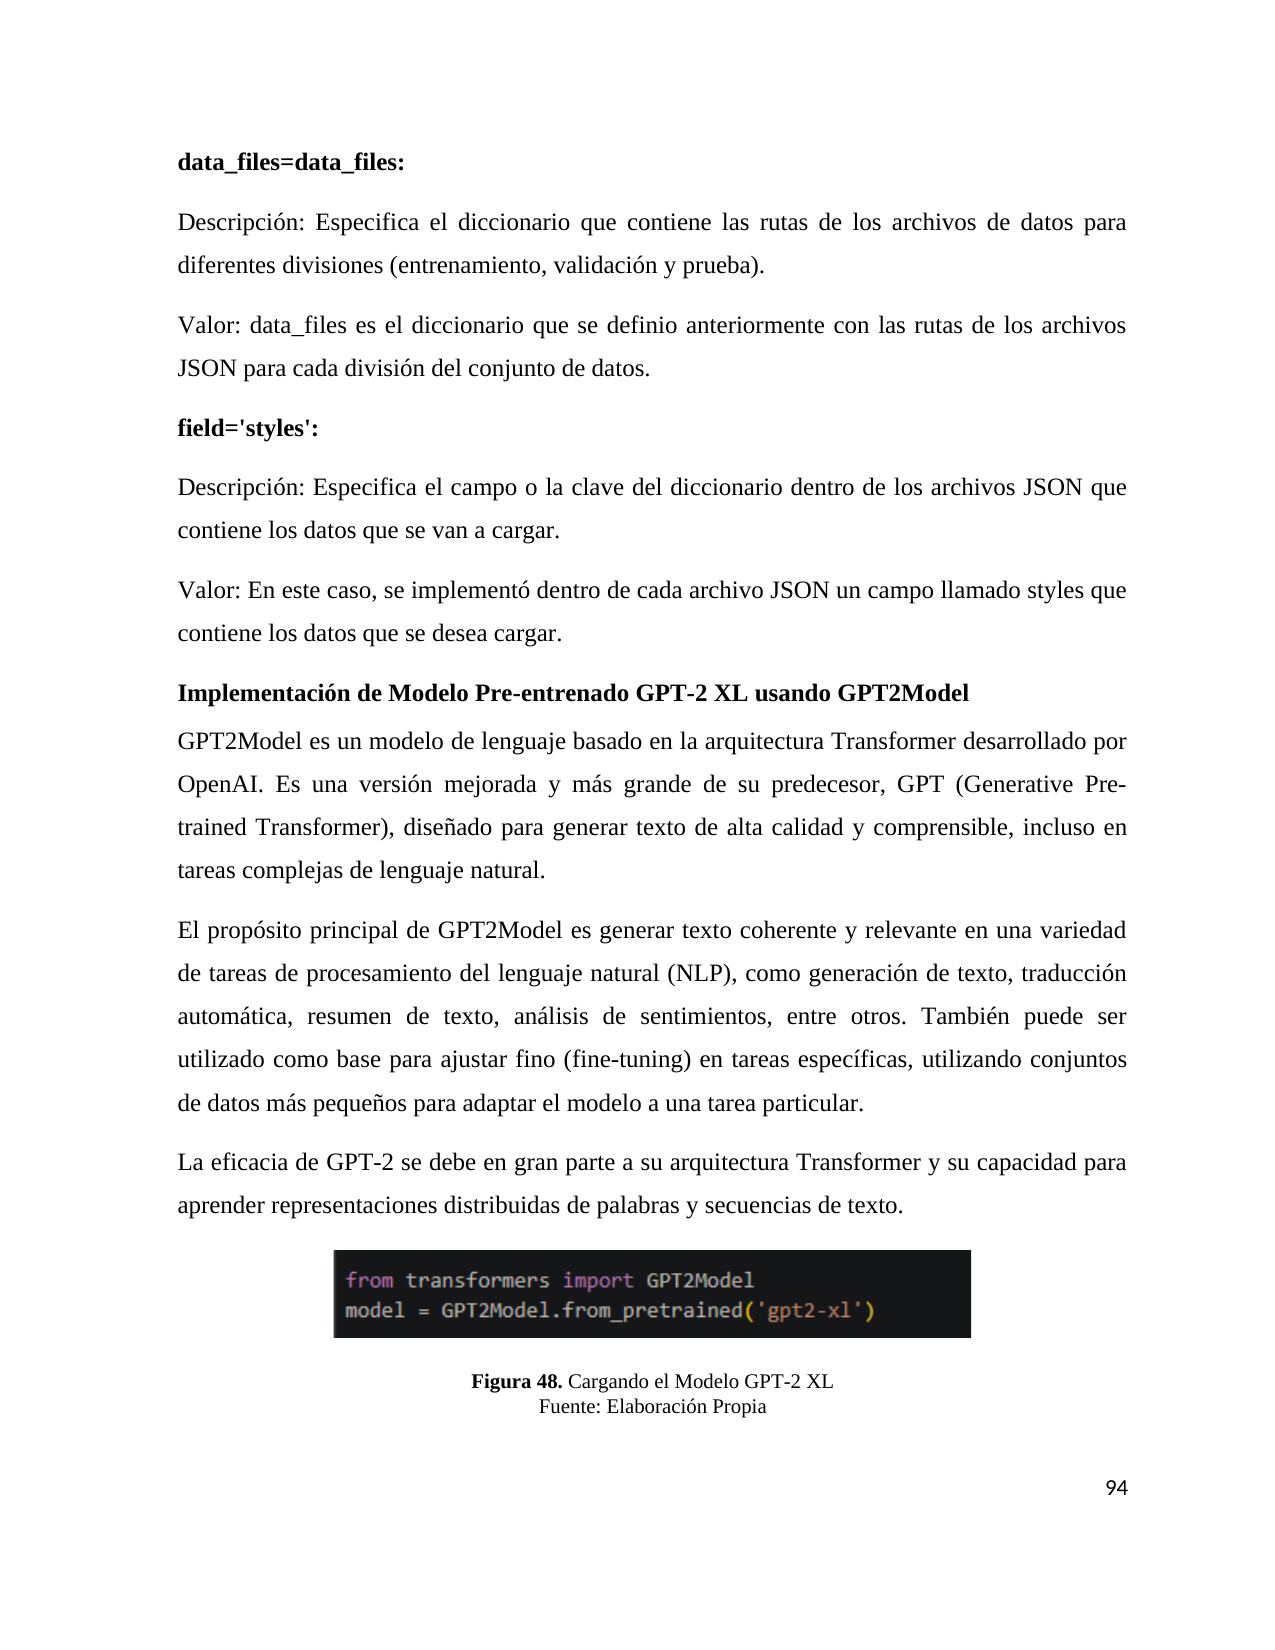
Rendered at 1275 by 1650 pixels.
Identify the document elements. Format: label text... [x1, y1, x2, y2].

text Figura 48. Cargando el Modelo GPT-2 XL [177, 1368, 1128, 1393]
text La eficacia de GPT-2 se debe en gran parte a su arquitectura Transformer y su capacidad para aprender representaciones distribuidas de palabras y secuencias de texto. [177, 1147, 1128, 1219]
text field='styles': [177, 413, 1128, 441]
text GPT2Model es un modelo de lenguaje basado en la arquitectura Transformer desarrollado por OpenAI. Es una versión mejorada y más grande de su predecesor, GPT (Generative Pre-trained Transformer), diseñado para generar texto de alta calidad y comprensible, incluso en tareas complejas de lenguaje natural. [177, 726, 1128, 884]
text Descripción: Especifica el diccionario que contiene las rutas de los archivos de datos para diferentes divisiones (entrenamiento, validación y prueba). [177, 207, 1128, 279]
text Descripción: Especifica el campo o la clave del diccionario dentro de los archivos JSON que contiene los datos que se van a cargar. [177, 472, 1128, 544]
text Fuente: Elaboración Propia [177, 1394, 1128, 1418]
text El propósito principal de GPT2Model es generar texto coherente y relevante en una variedad de tareas de procesamiento del lenguaje natural (NLP), como generación de texto, traducción automática, resumen de texto, análisis de sentimientos, entre otros. También puede ser utilizado como base para ajustar fino (fine-tuning) en tareas específicas, utilizando conjuntos de datos más pequeños para adaptar el modelo a una tarea particular. [177, 915, 1128, 1116]
text data_files=data_files: [177, 147, 1128, 176]
text Implementación de Modelo Pre-entrenado GPT-2 XL usando GPT2Model [177, 678, 1128, 707]
picture [333, 1250, 972, 1338]
text Valor: data_files es el diccionario que se definio anteriormente con las rutas de los archivos JSON para cada división del conjunto de datos. [177, 310, 1128, 382]
text Valor: En este caso, se implementó dentro de cada archivo JSON un campo llamado styles que contiene los datos que se desea cargar. [177, 575, 1128, 647]
